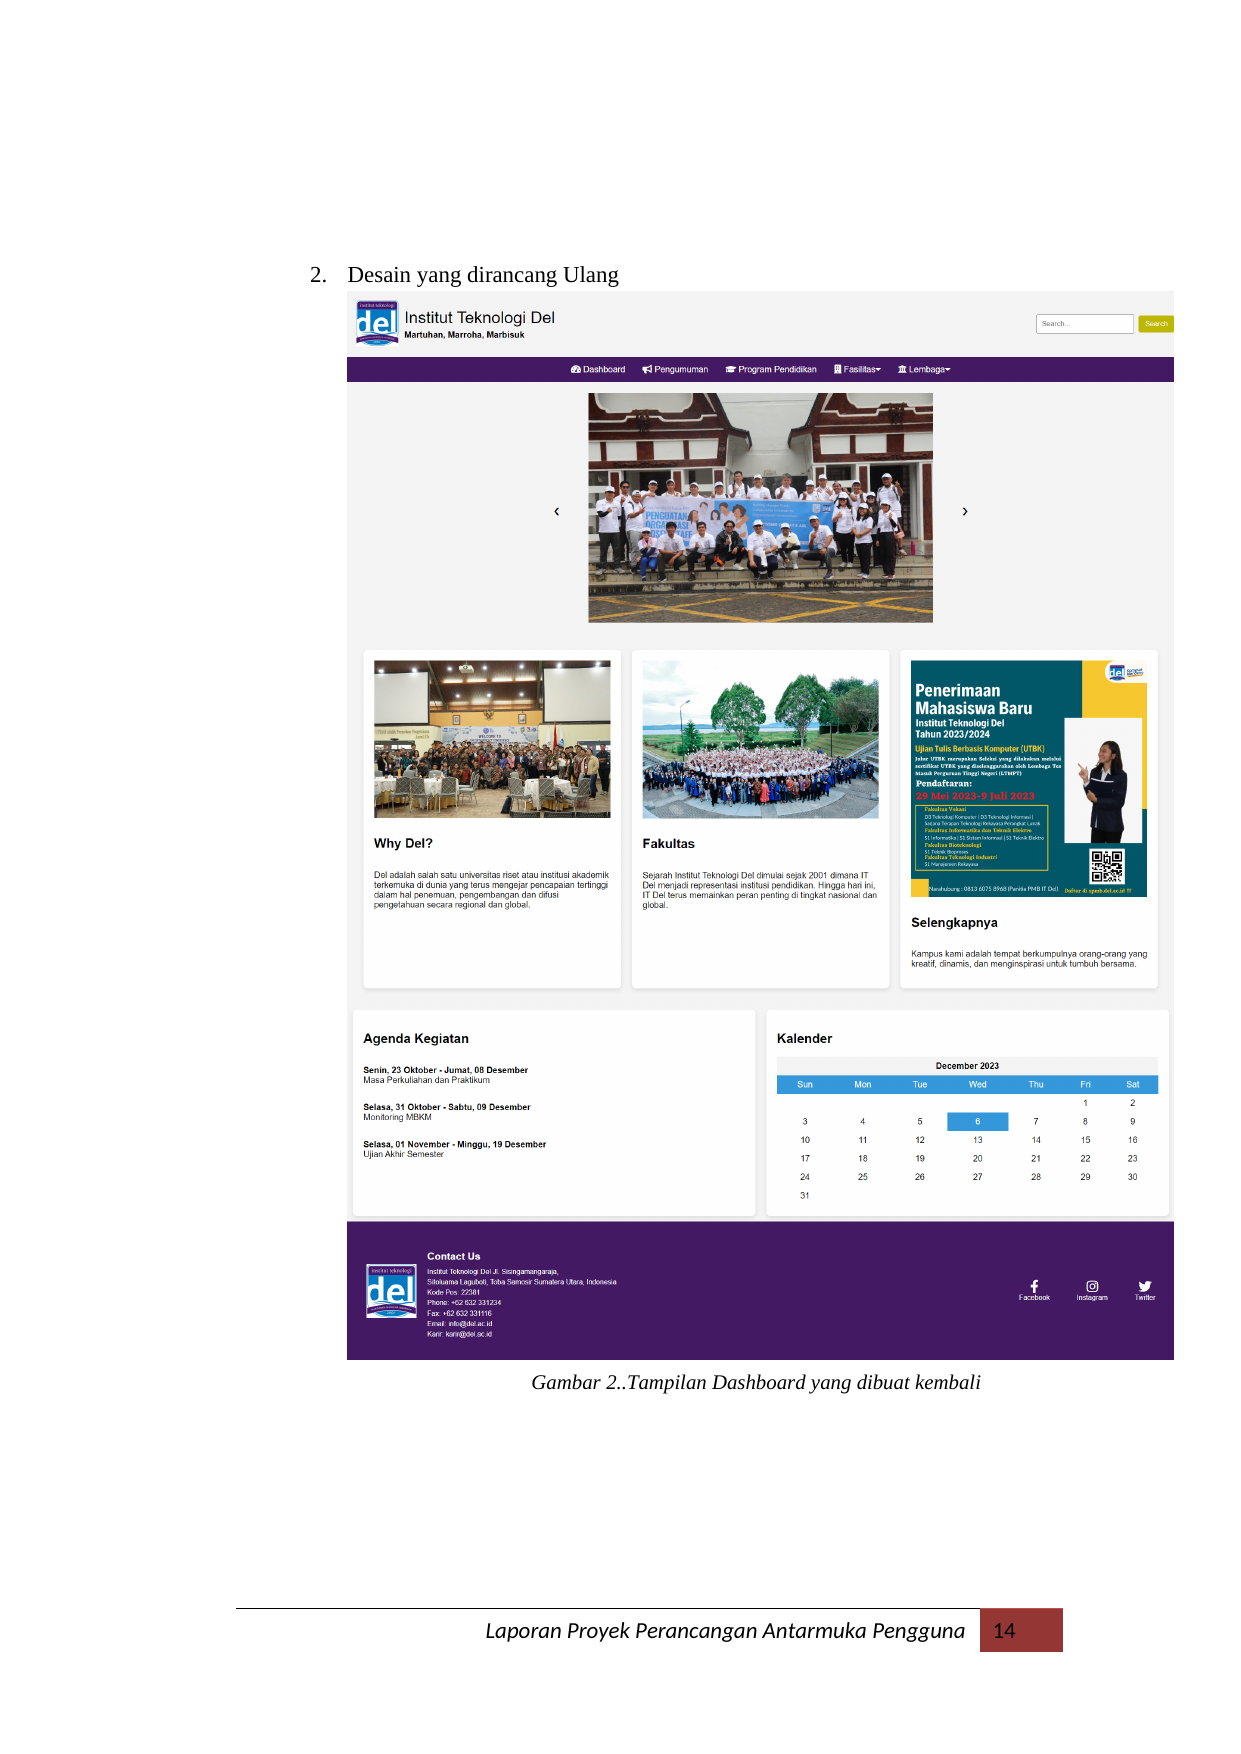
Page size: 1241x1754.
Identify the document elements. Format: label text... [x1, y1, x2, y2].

text Gambar 2..Tampilan Dashboard yang dibuat kembali [457, 1370, 1063, 1394]
picture [347, 291, 1174, 1360]
list Desain yang dirancang Ulang [310, 262, 1063, 288]
